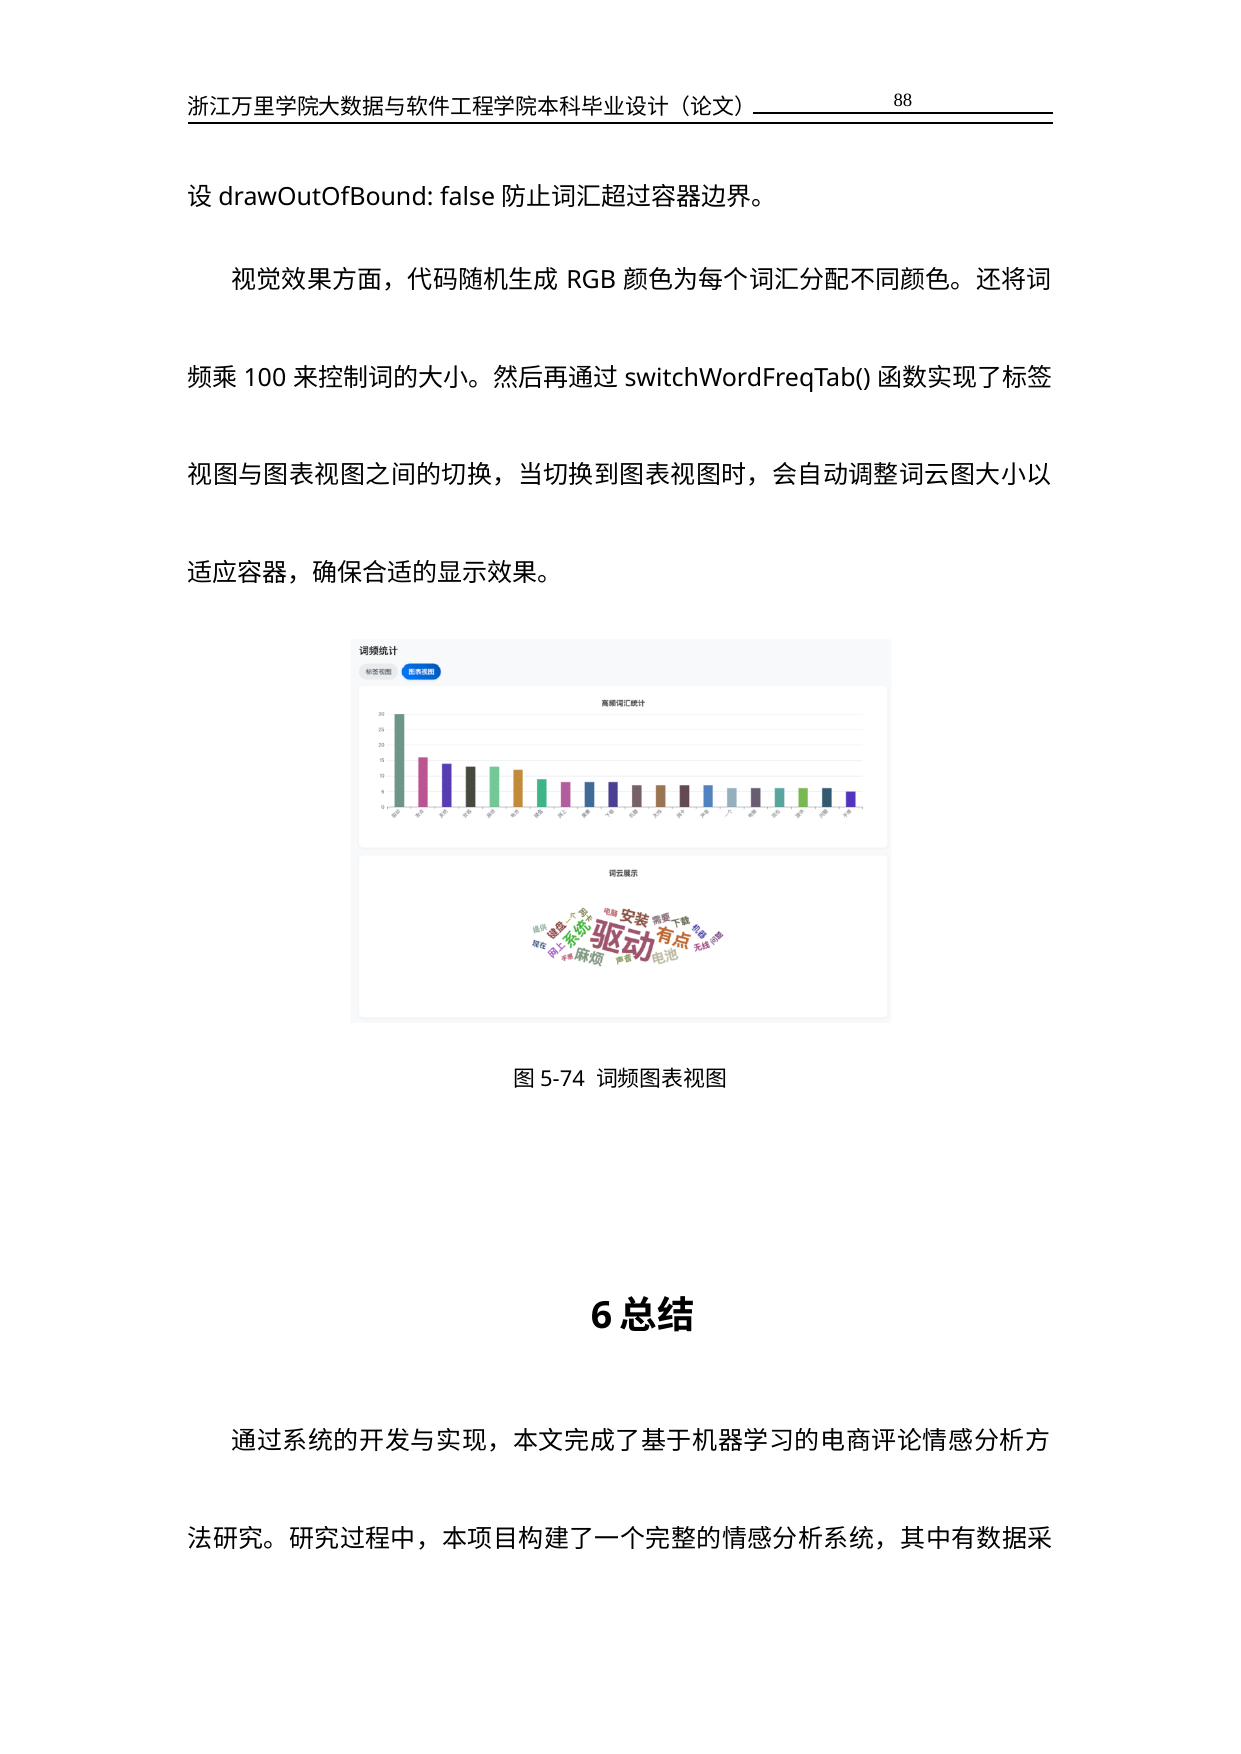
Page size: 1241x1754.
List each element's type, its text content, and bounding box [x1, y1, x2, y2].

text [187, 1406, 1053, 1569]
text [187, 162, 1053, 227]
text 视觉效果方面，代码随机生成 RGB 颜色为每个词汇分配不同颜色。还将词频乘 100 来控制词的大小。然后再通过 switchWordFreqTab() 函数实现了标签视图与图表视图之间的切换，当切换到图表视图时，会自动调整词云图大小以适应容器，确保合适的显示效果。 [187, 245, 1053, 603]
subtitle 6总结 [232, 1279, 1053, 1344]
picture [348, 639, 892, 1023]
